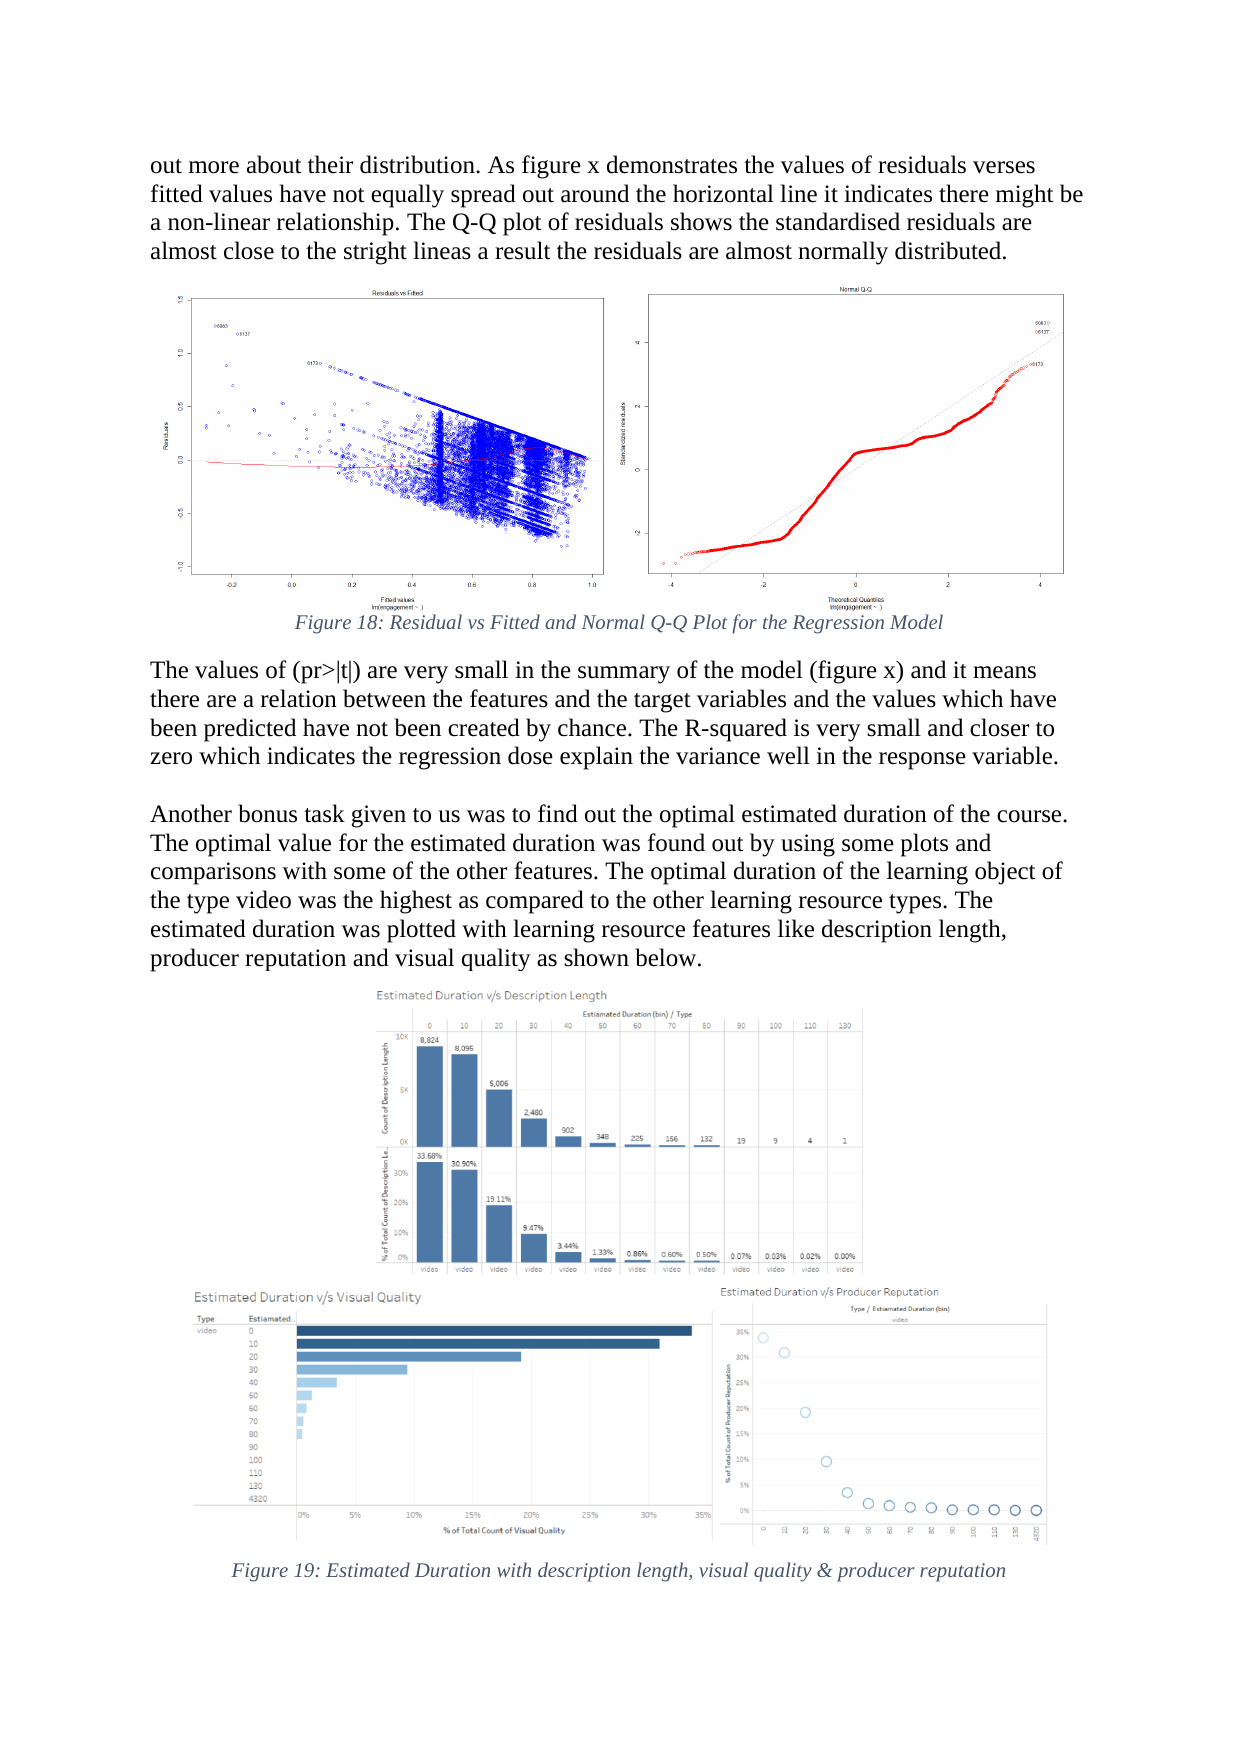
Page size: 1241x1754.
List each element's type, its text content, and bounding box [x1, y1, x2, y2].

text Another bonus task given to us was to find out the optimal estimated duration of the course. [150, 799, 1090, 828]
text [150, 150, 1090, 265]
picture [175, 971, 1066, 1558]
text Figure 18: Residual vs Fitted and Normal Q-Q Plot for the Regression Model [150, 610, 1090, 634]
text The optimal value for the estimated duration was found out by using some plots and comparisons with some of the other features. The optimal duration of the learning object of the type video was the highest as compared to the other learning resource types. The estimated duration was plotted with learning resource features like description length, producer reputation and visual quality as shown below. [150, 828, 1090, 971]
text The values of (pr>|t|) are very small in the summary of the model (figure x) and it means there are a relation between the features and the target variables and the values which have been predicted have not been created by chance. The R-squared is very small and closer to zero which indicates the regression dose explain the variance well in the response variable. [150, 655, 1090, 770]
picture [161, 265, 1079, 611]
text Figure 19: Estimated Duration with description length, visual quality & producer reputation [150, 1558, 1090, 1582]
